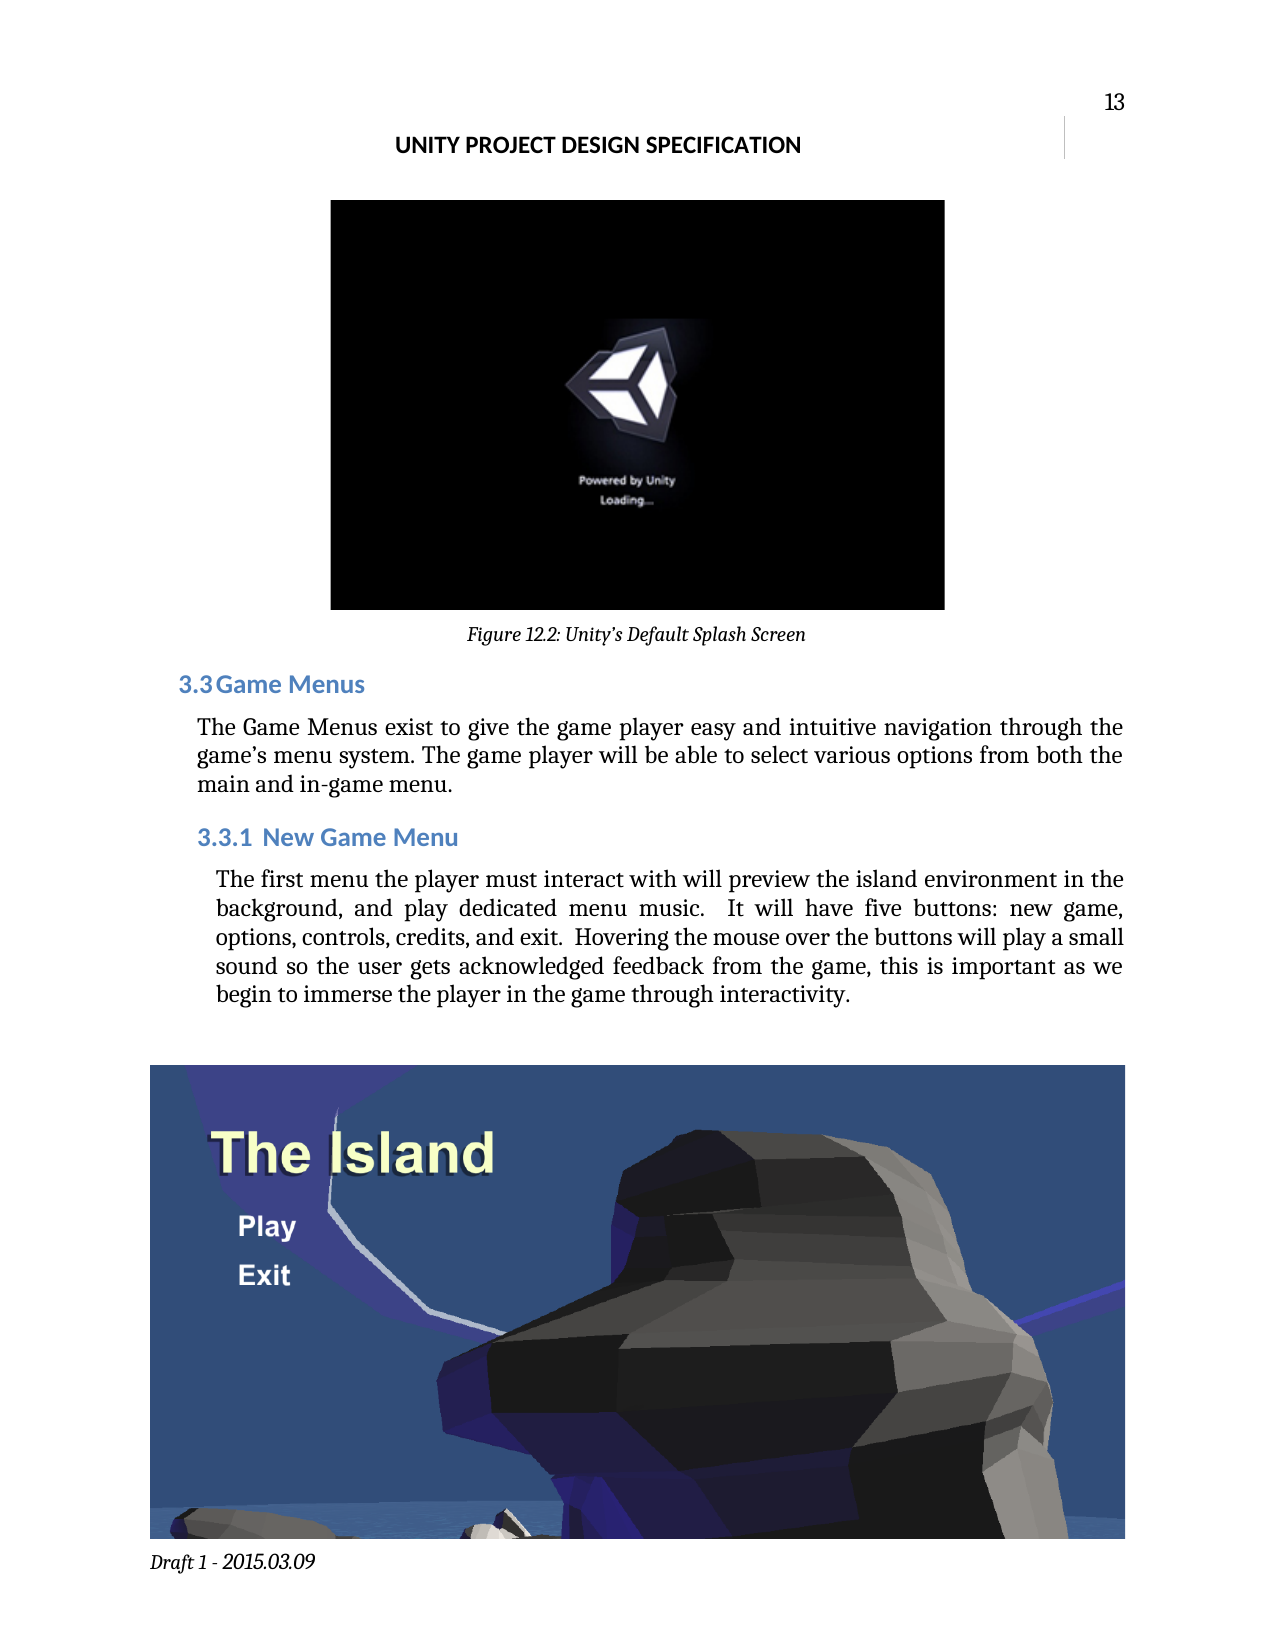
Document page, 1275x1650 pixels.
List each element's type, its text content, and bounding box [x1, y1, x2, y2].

text The Game Menus exist to give the game player easy and intuitive navigation through the game’s menu system. The game player will be able to select various options from both the main and in-game menu. [197, 713, 1125, 799]
subtitle Game Menus [178, 667, 1125, 700]
picture [150, 1065, 1125, 1539]
subtitle New Game Menu [197, 820, 1125, 853]
text The first menu the player must interact with will preview the island environment in the background, and play dedicated menu music. It will have five buttons: new game, options, controls, credits, and exit. Hovering the mouse over the buttons will play a small sound so the user gets acknowledged feedback from the game, this is important as we begin to immerse the player in the game through interactivity. [216, 865, 1125, 1009]
text Figure 12.2: Unity’s Default Splash Screen [150, 622, 1125, 646]
picture [330, 200, 945, 610]
